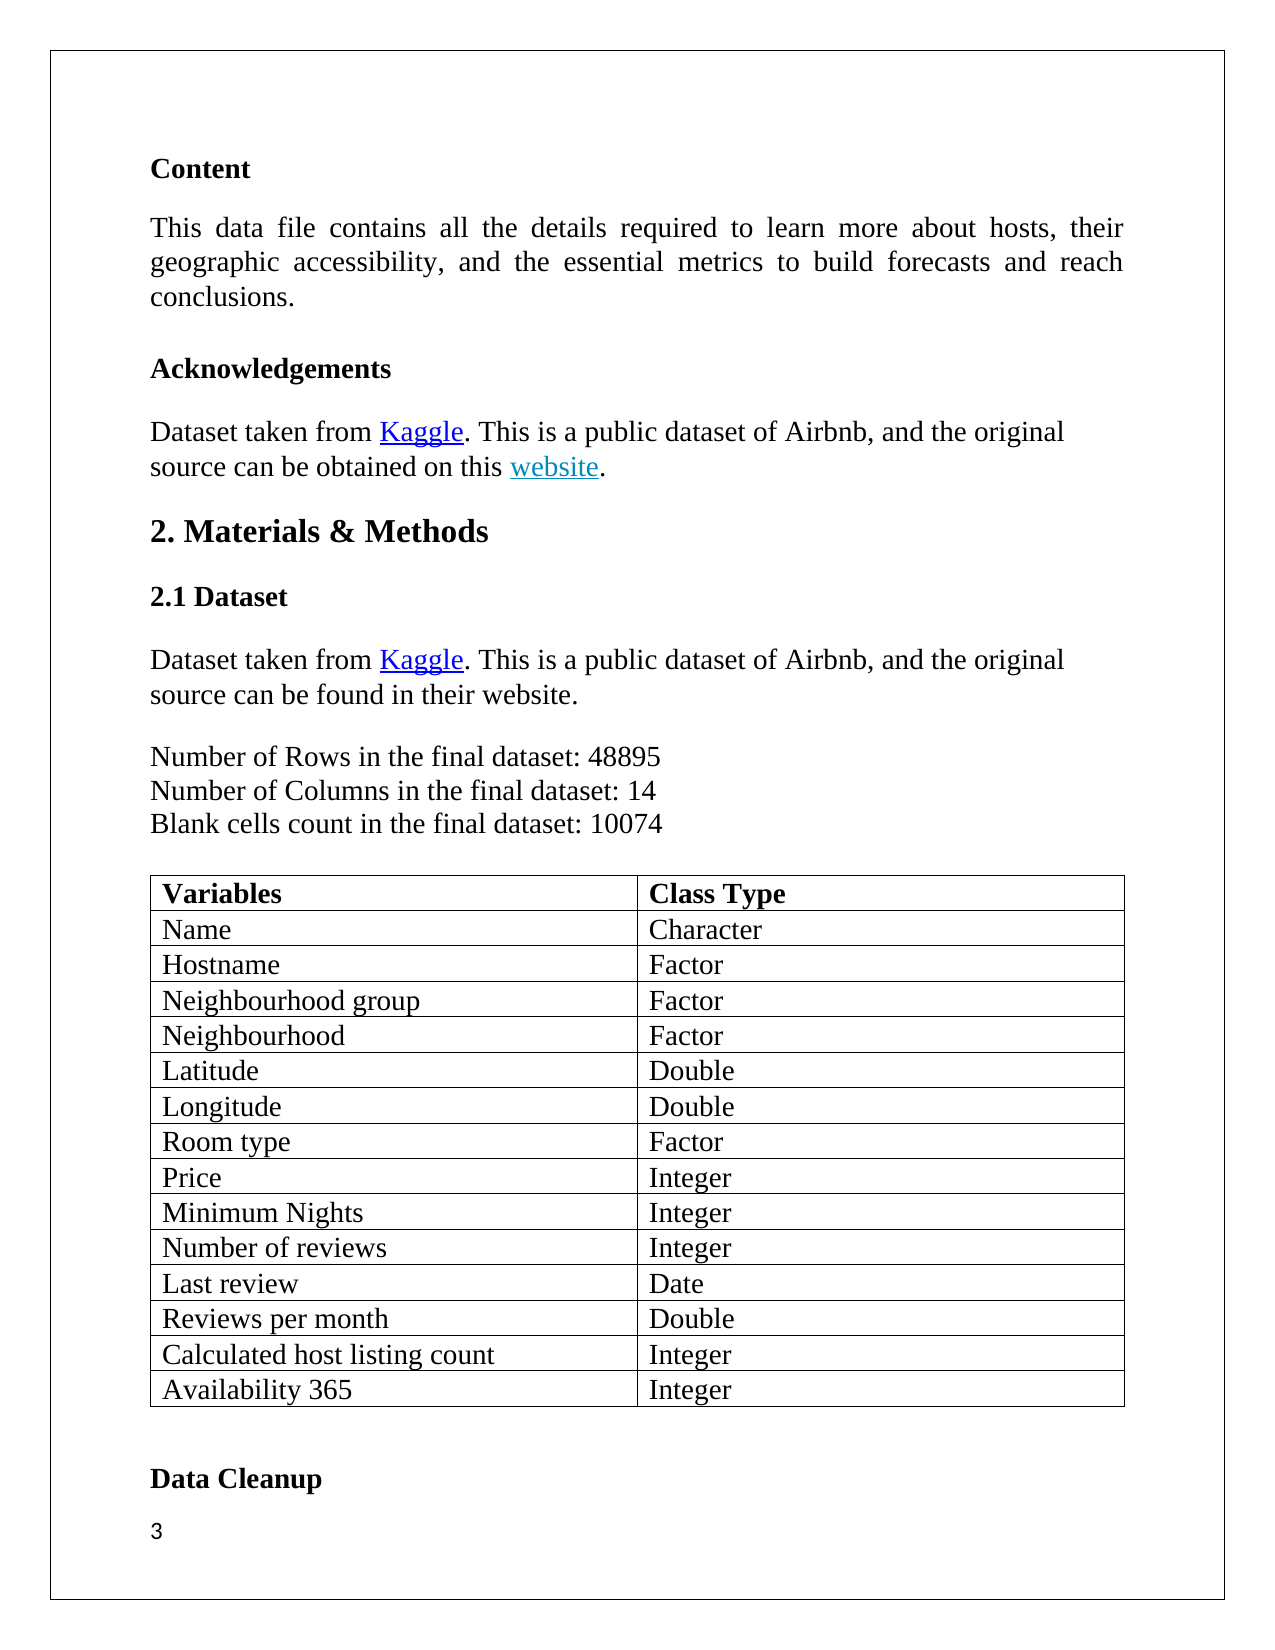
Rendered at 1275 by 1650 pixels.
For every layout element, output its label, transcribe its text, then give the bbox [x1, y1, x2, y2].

table_cell Factor [638, 946, 1124, 981]
table_cell Factor [638, 982, 1124, 1016]
table_cell Minimum Nights [151, 1194, 637, 1229]
table_cell Integer [638, 1371, 1124, 1406]
table_cell Availability 365 [151, 1371, 637, 1406]
text 2. Materials & Methods [150, 511, 1125, 550]
table_header Class Type [638, 876, 1124, 910]
text Blank cells count in the final dataset: 10074 [150, 807, 1125, 840]
text Dataset taken from Kaggle. This is a public dataset of Airbnb, and the original source can be obtained on this website. [150, 413, 1125, 482]
text 2.1 Dataset [150, 579, 1125, 612]
table_cell Number of reviews [151, 1230, 637, 1264]
text This data file contains all the details required to learn more about hosts, their geographic accessibility, and the essential metrics to build forecasts and reach conclusions. [150, 209, 1125, 312]
subtitle Acknowledgements [150, 350, 1125, 384]
table_cell Reviews per month [151, 1301, 637, 1335]
table_cell Integer [638, 1159, 1124, 1193]
table_cell Price [151, 1159, 637, 1193]
table_cell Character [638, 911, 1124, 945]
table_cell Neighbourhood [151, 1017, 637, 1052]
table_cell Integer [638, 1230, 1124, 1264]
table_cell Hostname [151, 946, 637, 981]
table_cell Integer [638, 1336, 1124, 1370]
table_cell Room type [151, 1124, 637, 1158]
table_cell Double [638, 1088, 1124, 1122]
subtitle Content [150, 150, 1125, 184]
table_header Variables [151, 876, 637, 910]
table_cell Double [638, 1301, 1124, 1335]
table_cell Calculated host listing count [151, 1336, 637, 1370]
table_cell Last review [151, 1265, 637, 1299]
table_cell Integer [638, 1194, 1124, 1229]
text Data Cleanup [150, 1462, 1125, 1495]
table_cell Neighbourhood group [151, 982, 637, 1016]
table_cell Factor [638, 1017, 1124, 1052]
text Number of Rows in the final dataset: 48895 [150, 739, 1125, 773]
text Number of Columns in the final dataset: 14 [150, 773, 1125, 807]
table_cell Latitude [151, 1053, 637, 1087]
table_cell Date [638, 1265, 1124, 1299]
table_cell Double [638, 1053, 1124, 1087]
table_cell Factor [638, 1124, 1124, 1158]
table_cell Name [151, 911, 637, 945]
text Dataset taken from Kaggle. This is a public dataset of Airbnb, and the original source can be found in their website. [150, 642, 1125, 710]
table_cell Longitude [151, 1088, 637, 1122]
